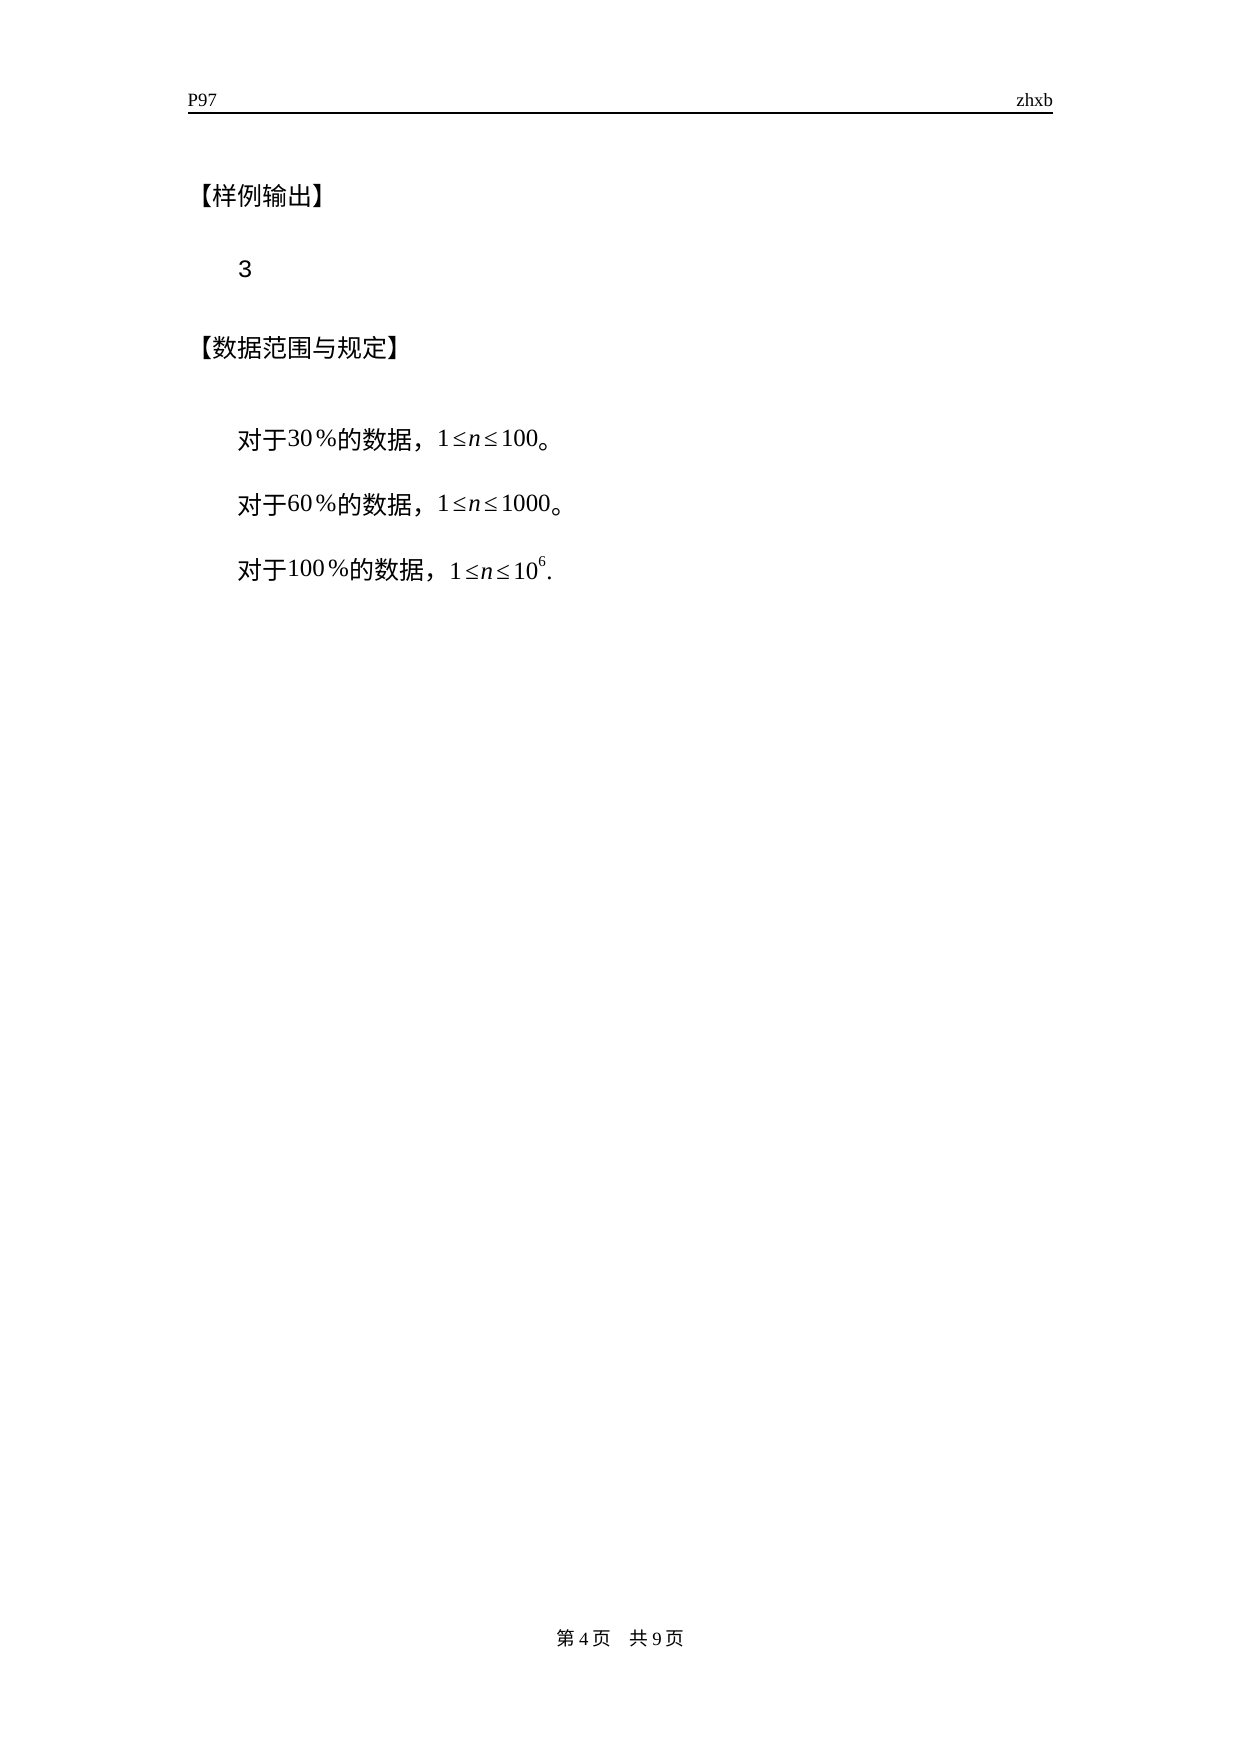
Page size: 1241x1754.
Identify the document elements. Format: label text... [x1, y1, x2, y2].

text 3 [187, 254, 1053, 287]
text 对于的数据，. [187, 536, 1053, 601]
text 【样例输出】 [187, 162, 1053, 227]
text 【数据范围与规定】 [187, 314, 1053, 379]
text 对于的数据，。 [187, 406, 1053, 471]
text 对于的数据，。 [187, 471, 1053, 536]
